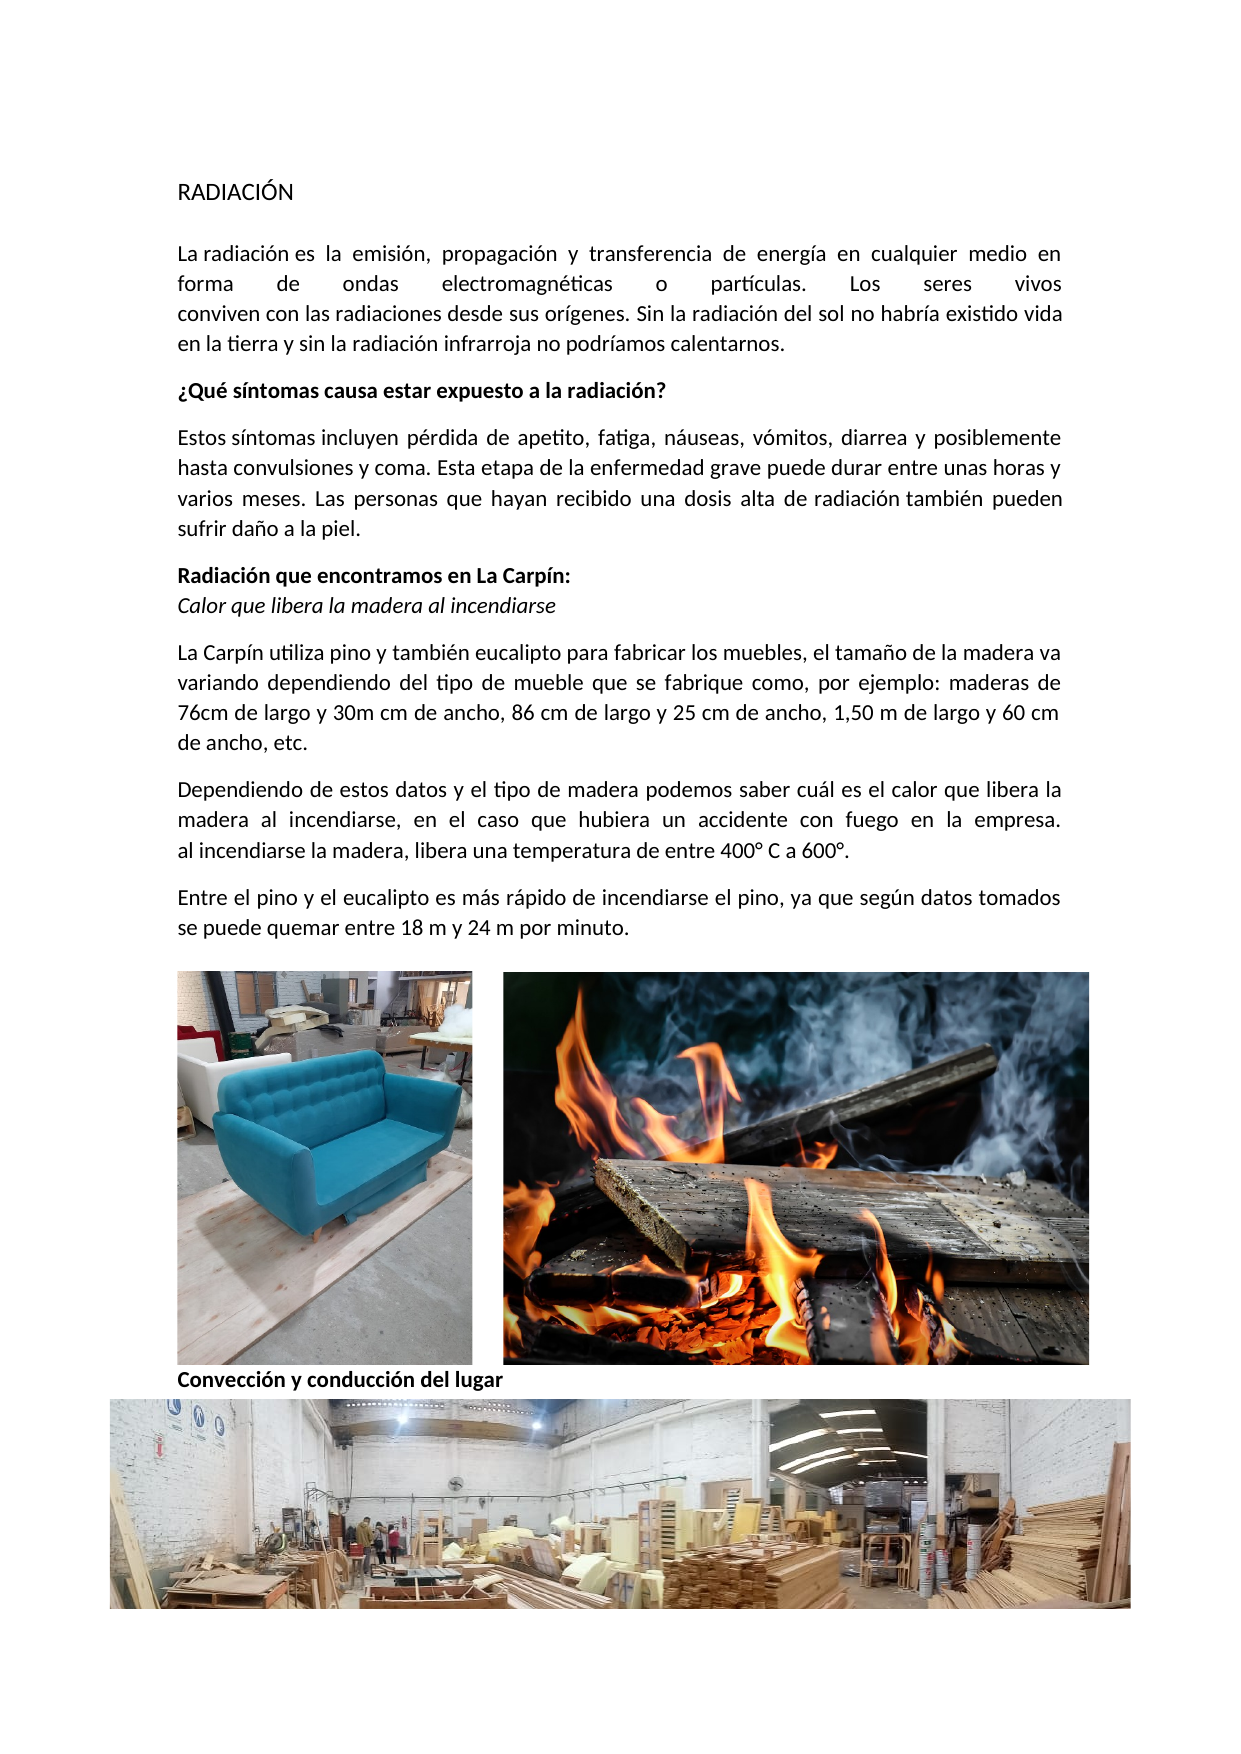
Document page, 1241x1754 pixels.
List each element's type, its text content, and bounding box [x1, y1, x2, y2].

text Estos síntomas incluyen pérdida de apetito, fatiga, náuseas, vómitos, diarrea y posiblemente hasta convulsiones y coma. Esta etapa de la enfermedad grave puede durar entre unas horas y varios meses. Las personas que hayan recibido una dosis alta de radiación también pueden sufrir daño a la piel. [177, 423, 1063, 542]
text Entre el pino y el eucalipto es más rápido de incendiarse el pino, ya que según datos tomados se puede quemar entre 18 m y 24 m por minuto. [177, 883, 1063, 941]
picture [177, 971, 473, 1365]
picture [109, 1399, 1131, 1609]
text La Carpín utiliza pino y también eucalipto para fabricar los muebles, el tamaño de la madera va variando dependiendo del tipo de mueble que se fabrique como, por ejemplo: maderas de 76cm de largo y 30m cm de ancho, 86 cm de largo y 25 cm de ancho, 1,50 m de largo y 60 cm de ancho, etc. [177, 638, 1063, 756]
text Radiación que encontramos en La Carpín: Calor que libera la madera al incendiarse [177, 561, 1063, 619]
text ¿Qué síntomas causa estar expuesto a la radiación? [177, 376, 1063, 404]
text Dependiendo de estos datos y el tipo de madera podemos saber cuál es el calor que libera la madera al incendiarse, en el caso que hubiera un accidente con fuego en la empresa. al incendiarse la madera, libera una temperatura de entre 400° C a 600°. [177, 775, 1063, 864]
text RADIACIÓN [177, 176, 1087, 206]
picture [501, 972, 1089, 1363]
text La radiación es la emisión, propagación y transferencia de energía en cualquier medio en forma de ondas electromagnéticas o partículas. Los seres vivos conviven con las radiaciones desde sus orígenes. Sin la radiación del sol no habría existido vida en la tierra y sin la radiación infrarroja no podríamos calentarnos. [177, 206, 1063, 357]
